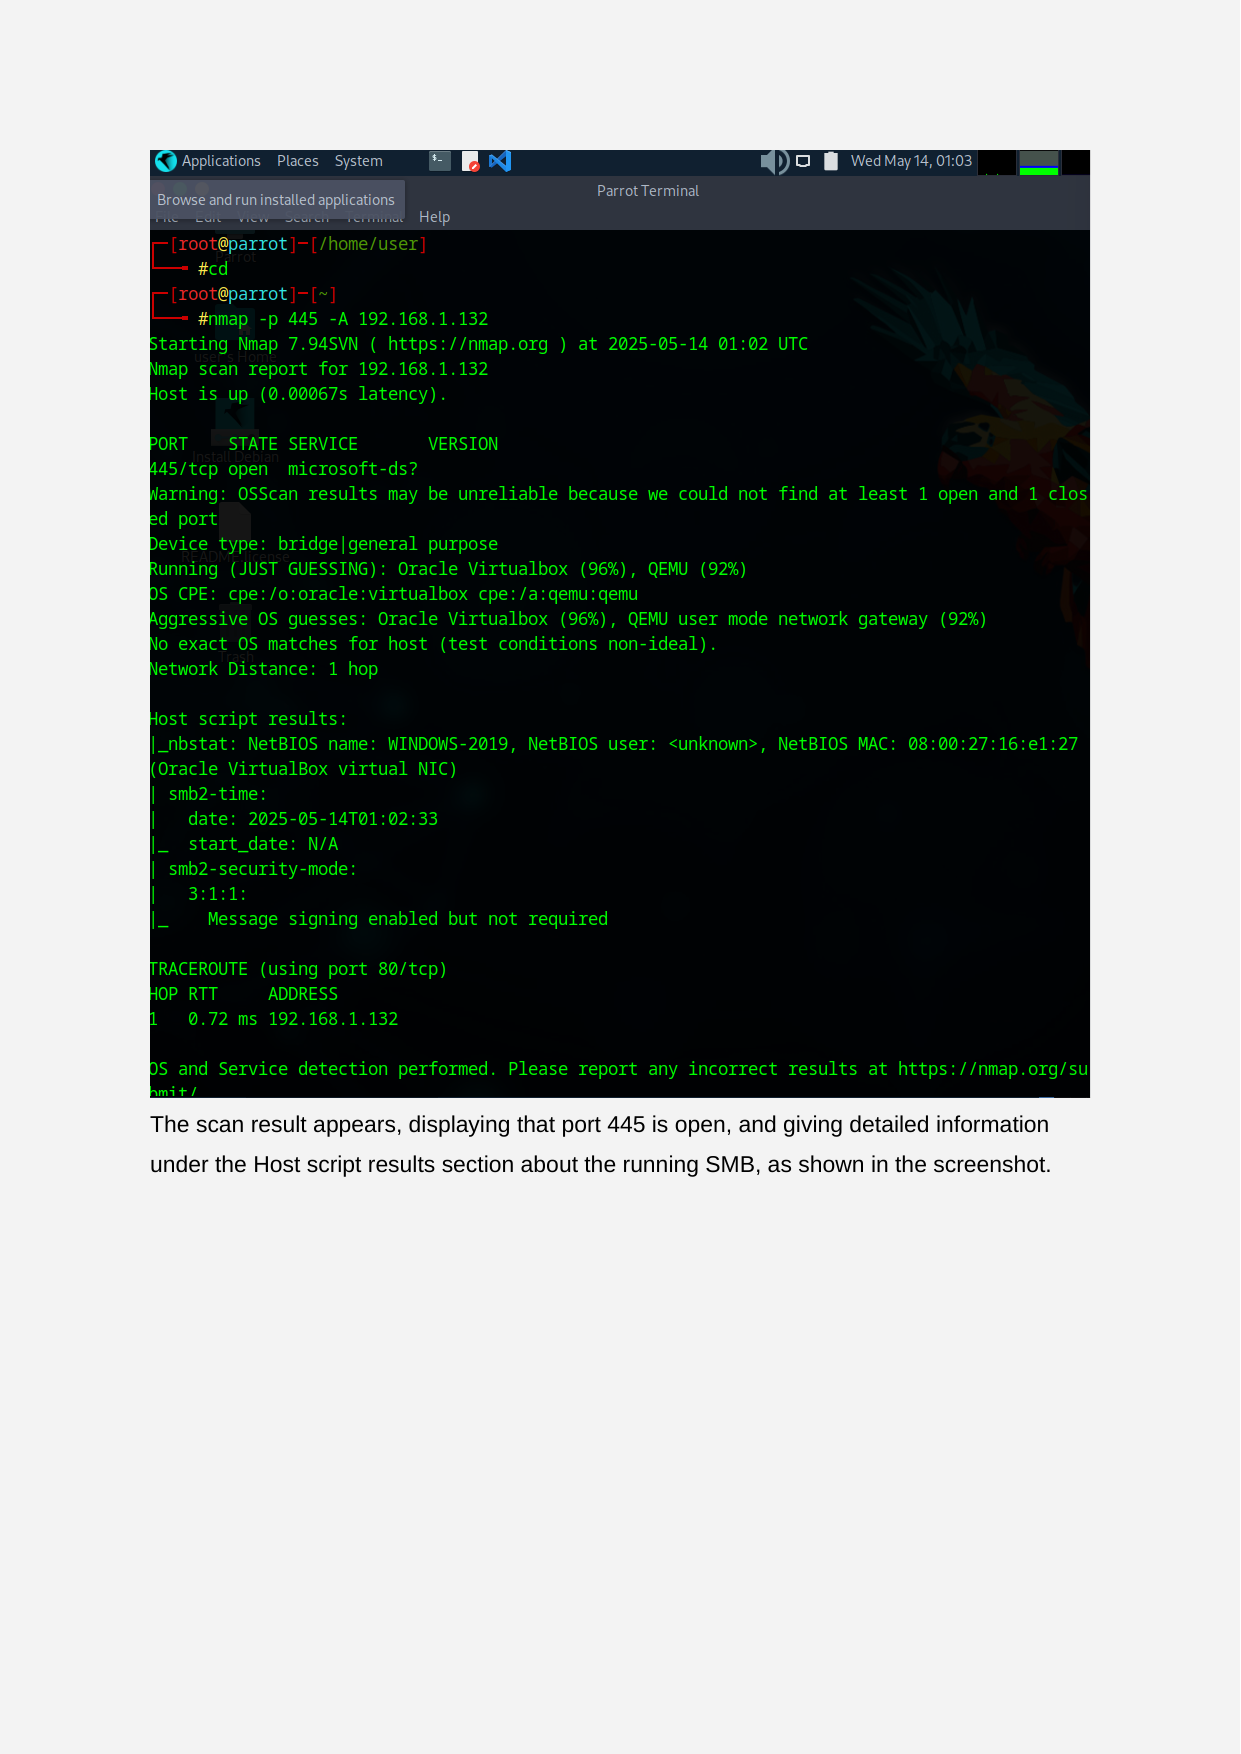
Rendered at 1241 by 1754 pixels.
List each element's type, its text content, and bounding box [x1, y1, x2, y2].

text The scan result appears, displaying that port 445 is open, and giving detailed information under the Host script results section about the running SMB, as shown in the screenshot. [150, 1111, 1090, 1177]
picture [150, 150, 1091, 1098]
